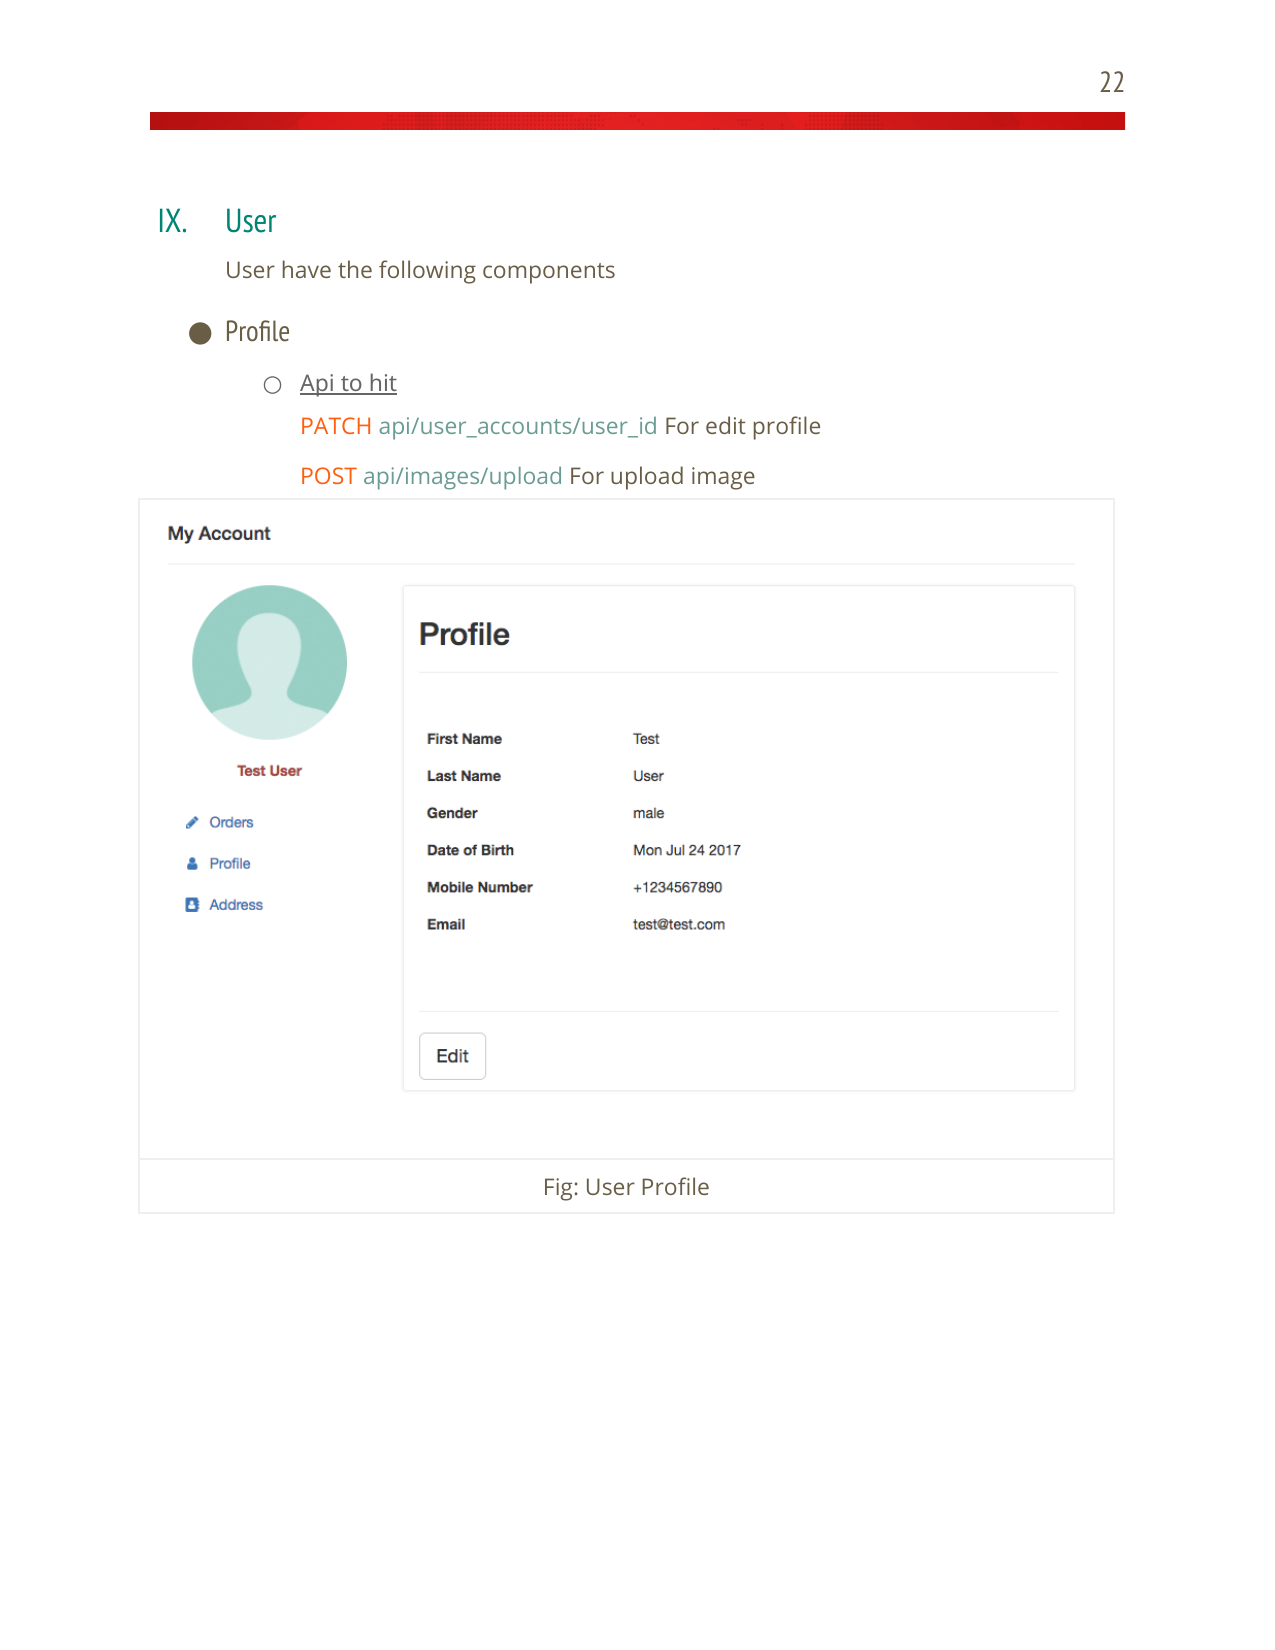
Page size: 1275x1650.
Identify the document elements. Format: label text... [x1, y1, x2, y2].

text PATCH api/user_accounts/user_id For edit profile [225, 410, 1125, 441]
picture [149, 510, 1103, 1148]
table_cell Fig: User Profile [140, 1160, 1113, 1212]
subtitle Profile [187, 312, 1125, 350]
table_header [140, 500, 1113, 1158]
text User have the following components [150, 254, 1125, 285]
subtitle User [187, 198, 1125, 241]
subtitle Api to hit [262, 366, 1125, 398]
text POST api/images/upload For upload image [225, 460, 1125, 491]
picture [150, 112, 1125, 130]
